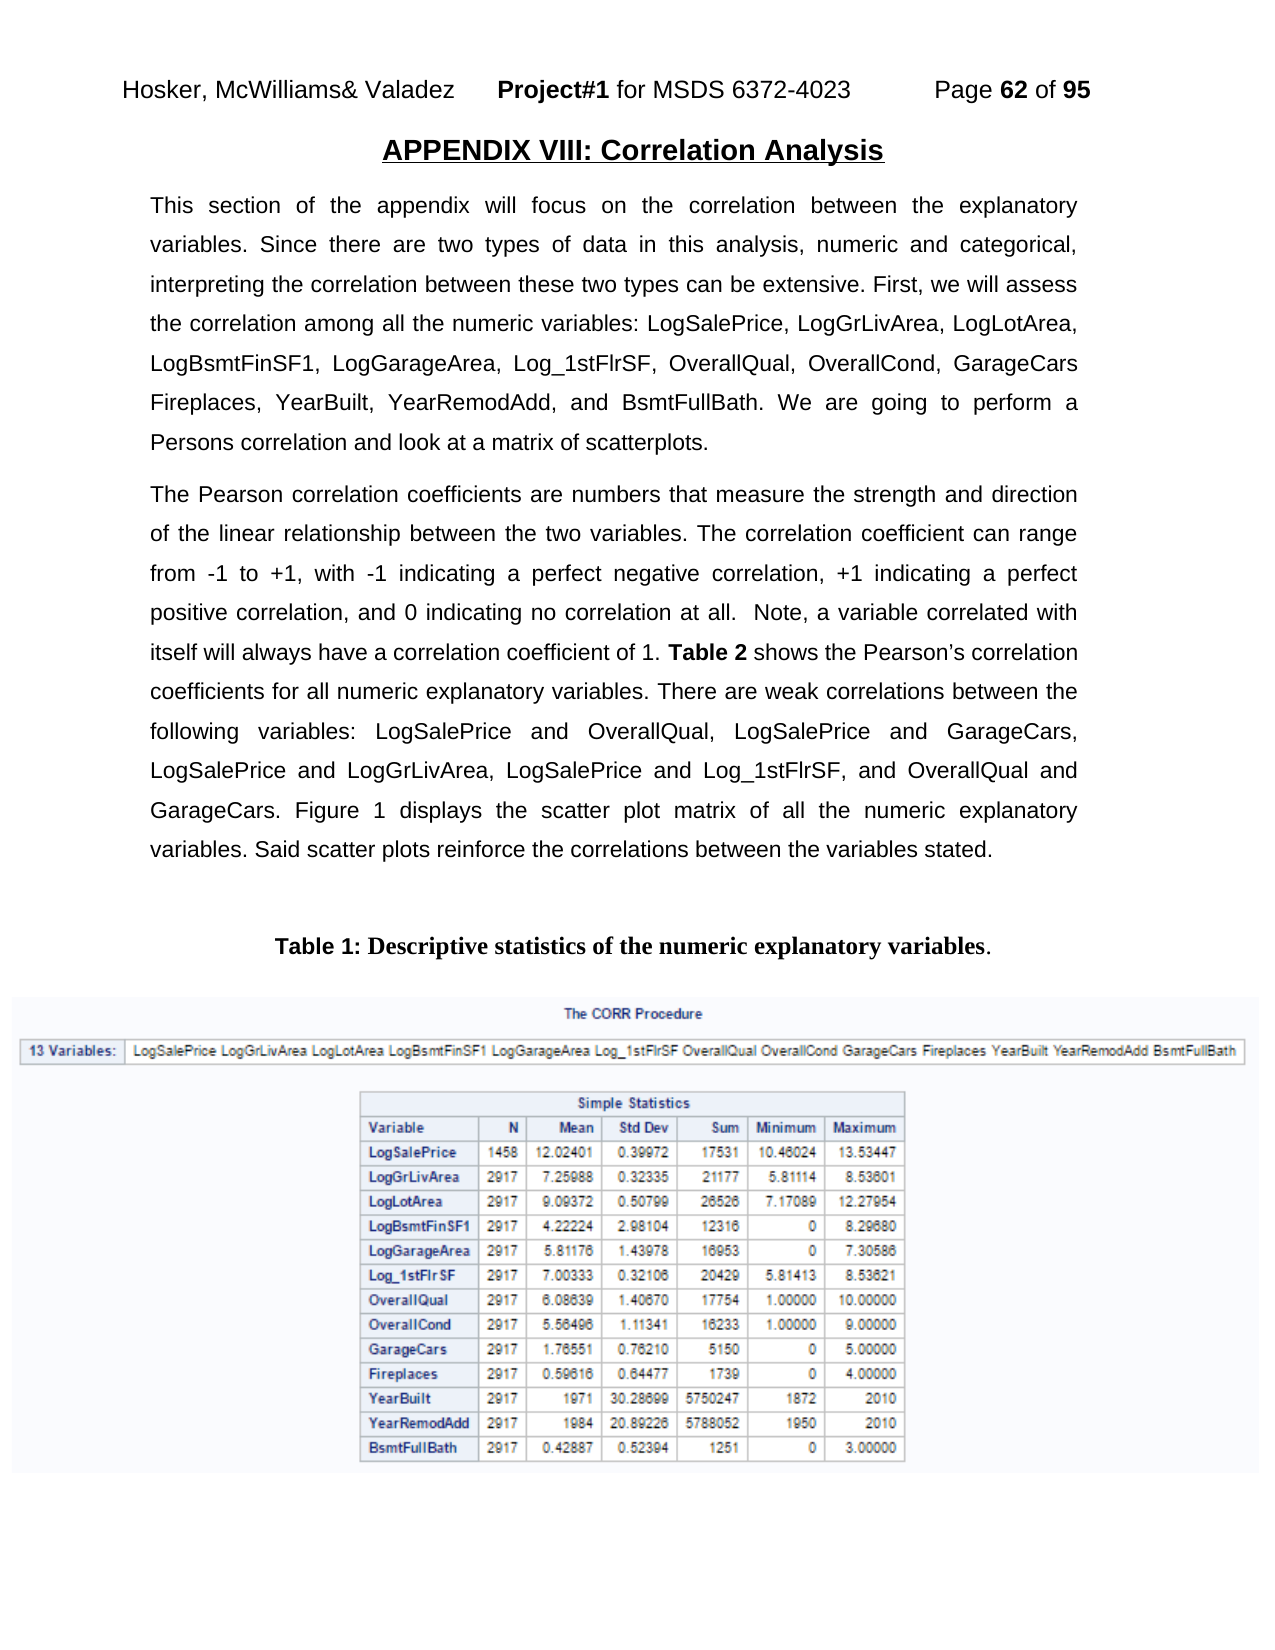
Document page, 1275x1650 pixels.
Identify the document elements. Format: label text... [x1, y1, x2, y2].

text The Pearson correlation coefficients are numbers that measure the strength and direction of the linear relationship between the two variables. The correlation coefficient can range from -1 to +1, with -1 indicating a perfect negative correlation, +1 indicating a perfect positive correlation, and 0 indicating no correlation at all. Note, a variable correlated with itself will always have a correlation coefficient of 1. Table 2 shows the Pearson’s correlation coefficients for all numeric explanatory variables. There are weak correlations between the following variables: LogSalePrice and OverallQual, LogSalePrice and GarageCars, LogSalePrice and LogGrLivArea, LogSalePrice and Log_1stFlrSF, and OverallQual and GarageCars. Figure 1 displays the scatter plot matrix of all the numeric explanatory variables. Said scatter plots reinforce the correlations between the variables stated. [150, 481, 1078, 862]
text APPENDIX VIII: Correlation Analysis [150, 132, 1116, 166]
picture [11, 997, 1259, 1473]
text Table 1: Descriptive statistics of the numeric explanatory variables. [150, 931, 1116, 959]
text This section of the appendix will focus on the correlation between the explanatory variables. Since there are two types of data in this analysis, numeric and categorical, interpreting the correlation between these two types can be extensive. First, we will assess the correlation among all the numeric variables: LogSalePrice, LogGrLivArea, LogLotArea, LogBsmtFinSF1, LogGarageArea, Log_1stFlrSF, OverallQual, OverallCond, GarageCars Fireplaces, YearBuilt, YearRemodAdd, and BsmtFullBath. We are going to perform a Persons correlation and look at a matrix of scatterplots. [150, 192, 1078, 455]
